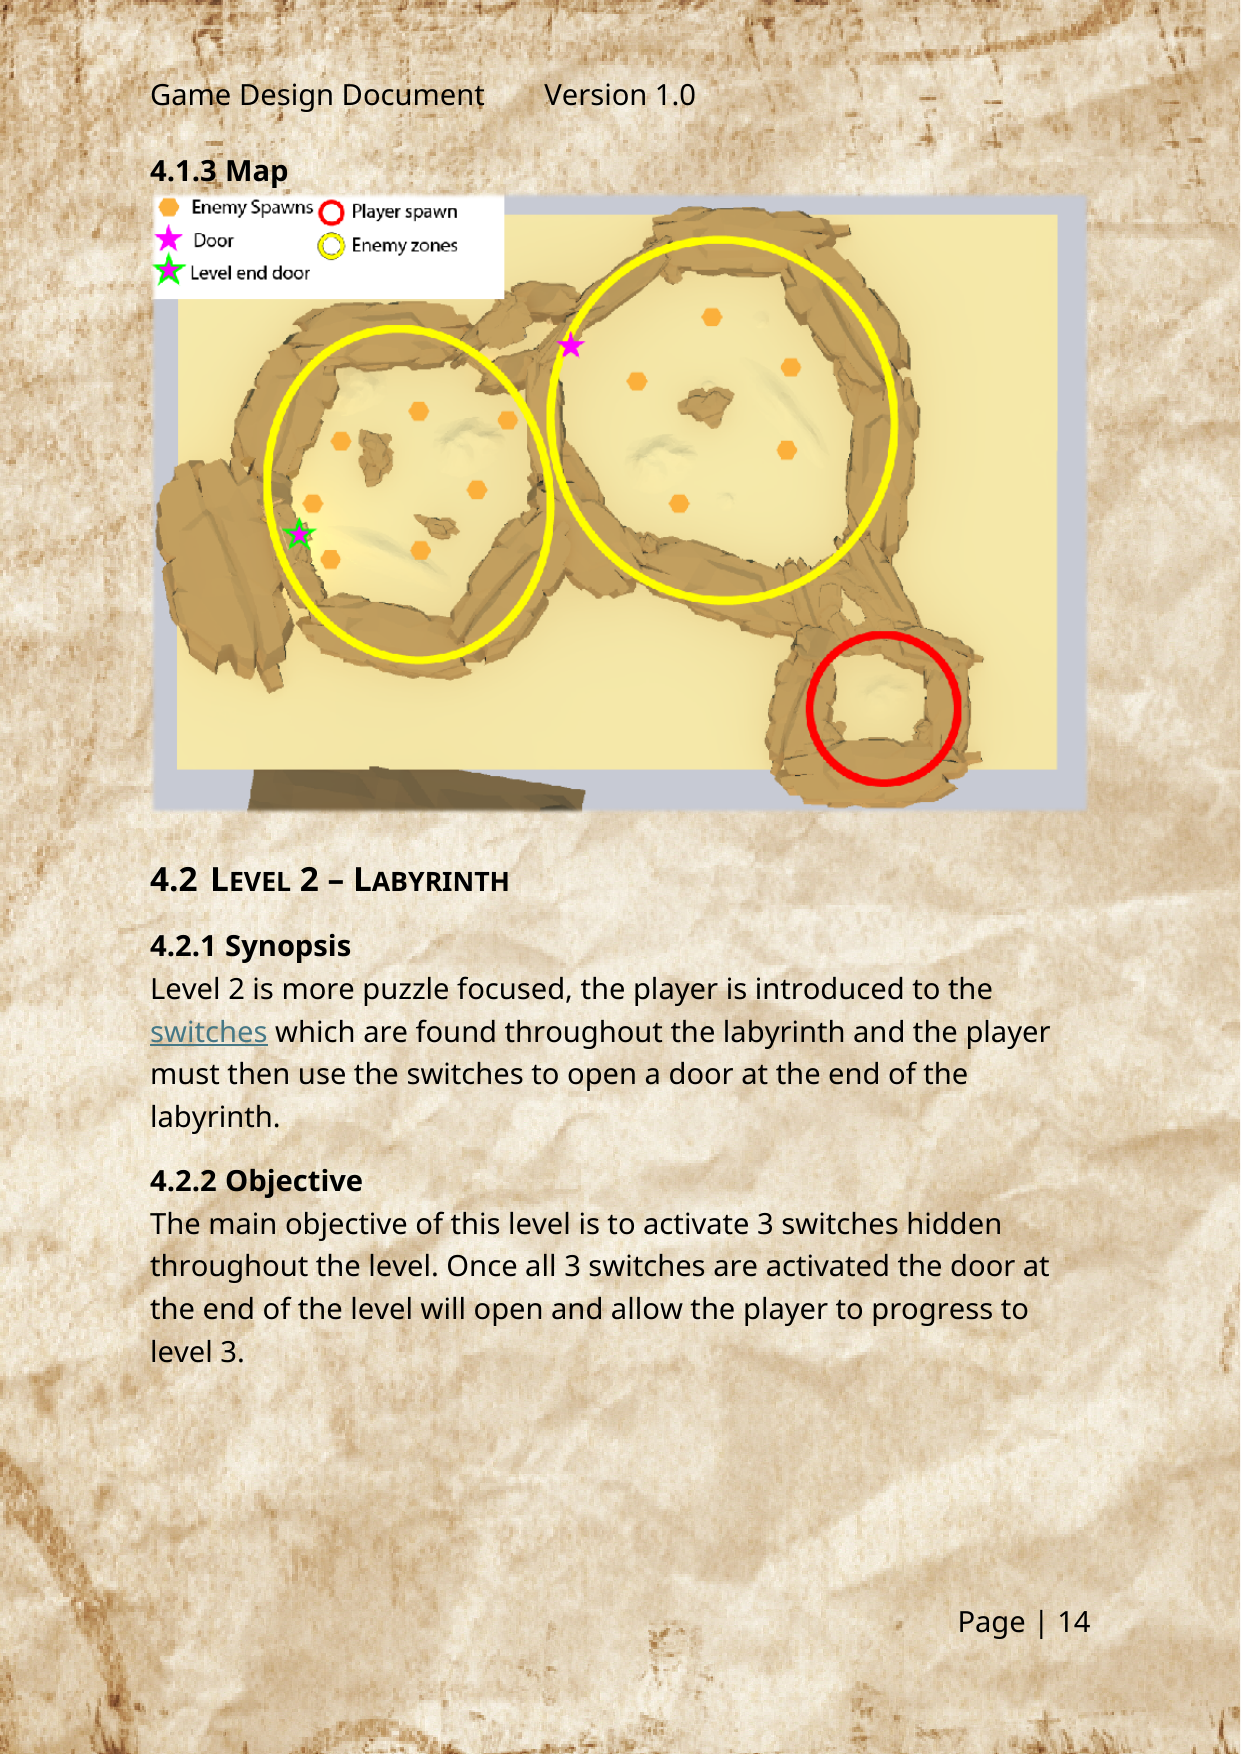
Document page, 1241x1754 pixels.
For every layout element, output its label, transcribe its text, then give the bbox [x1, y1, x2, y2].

text The main objective of this level is to activate 3 switches hidden throughout the level. Once all 3 switches are activated the door at the end of the level will open and allow the player to progress to level 3. [150, 1203, 1090, 1371]
subtitle Map [150, 150, 1090, 190]
subtitle Objective [150, 1160, 1090, 1200]
picture [0, 0, 1241, 1754]
subtitle Level 2 – Labyrinth [150, 855, 1090, 901]
subtitle Synopsis [150, 925, 1090, 965]
text Level 2 is more puzzle focused, the player is introduced to the switches which are found throughout the labyrinth and the player must then use the switches to open a door at the end of the labyrinth. [150, 968, 1090, 1136]
